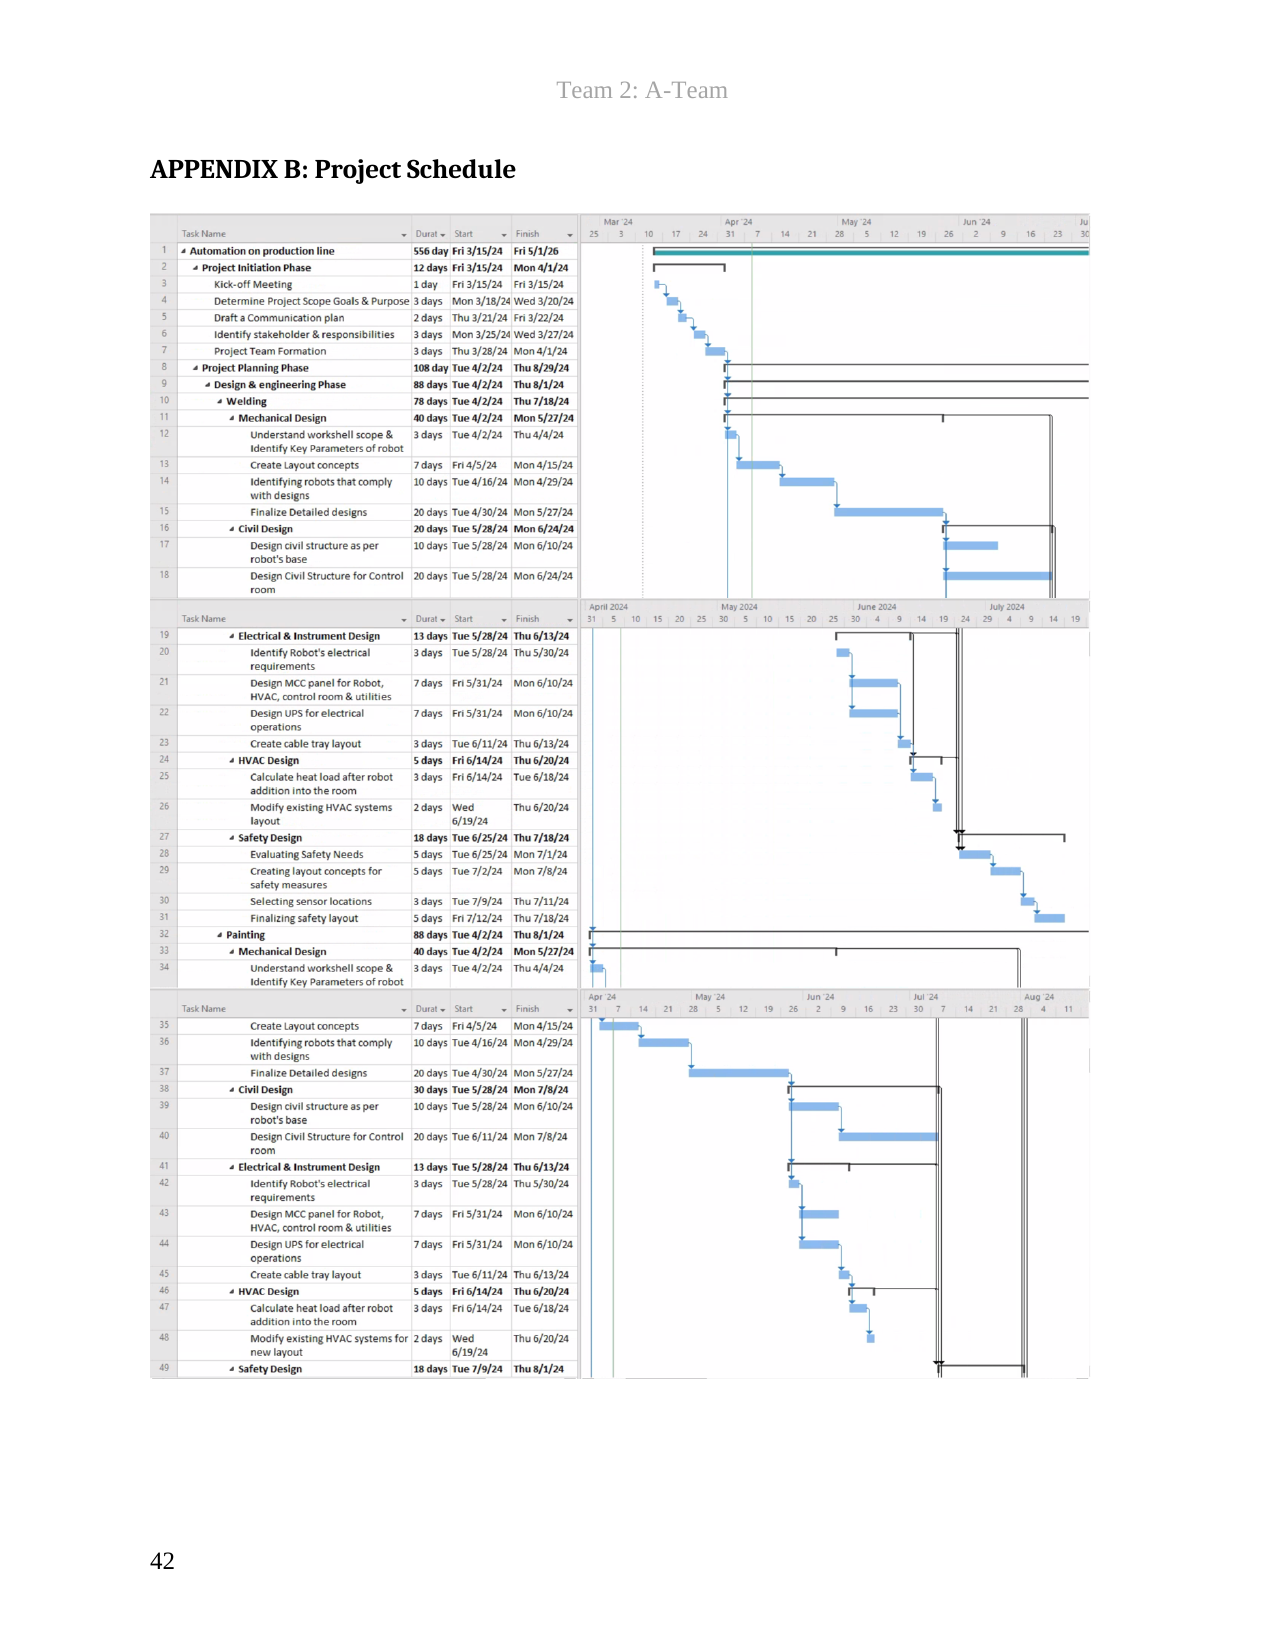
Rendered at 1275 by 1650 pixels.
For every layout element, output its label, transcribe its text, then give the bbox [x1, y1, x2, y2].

picture [150, 213, 1091, 1379]
subtitle APPENDIX B: Project Schedule [150, 154, 1134, 185]
